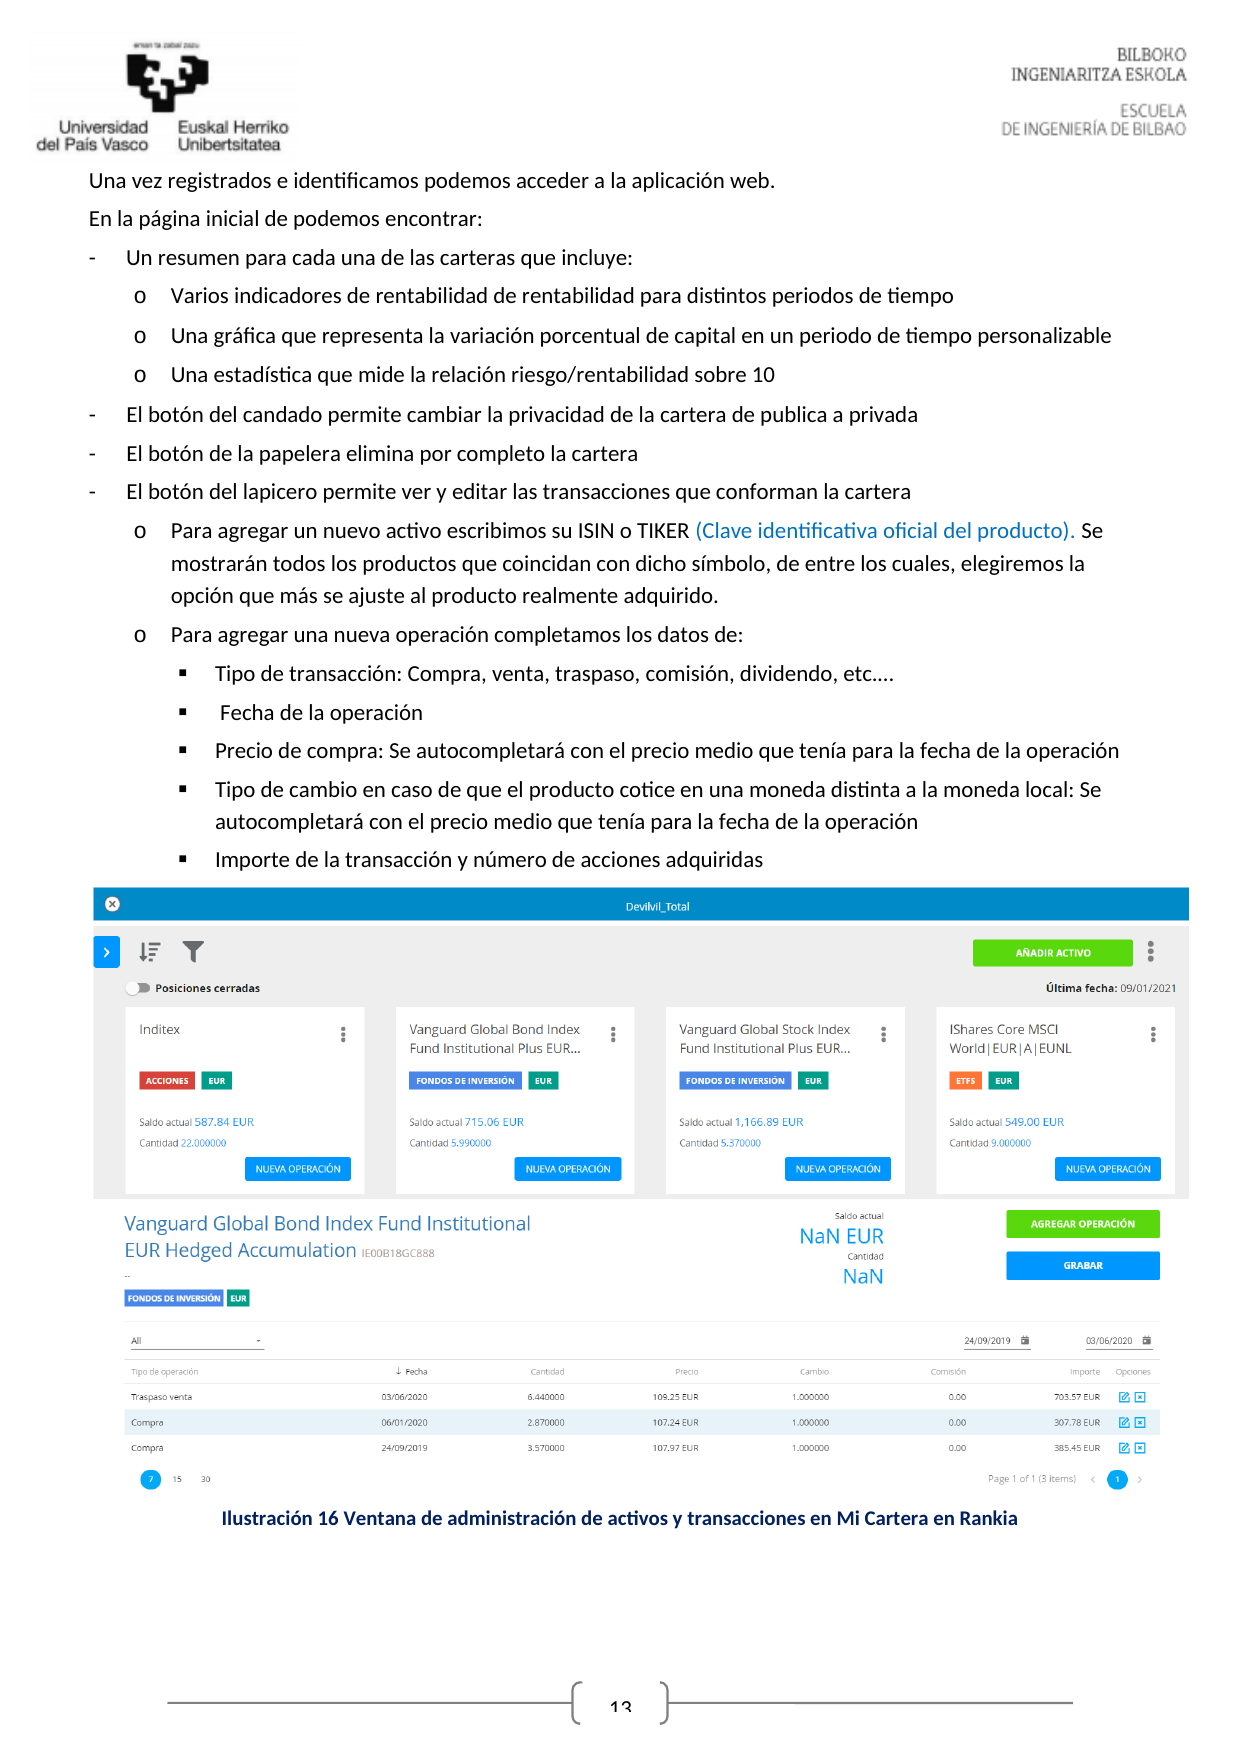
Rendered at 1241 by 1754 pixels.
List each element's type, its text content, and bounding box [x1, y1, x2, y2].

list El botón del candado permite cambiar la privacidad de la cartera de publica a privada [89, 400, 1152, 428]
list Una estadística que mide la relación riesgo/rentabilidad sobre 10 [133, 361, 1152, 390]
picture [88, 883, 1194, 1495]
list Un resumen para cada una de las carteras que incluye: [89, 243, 1152, 271]
list Una gráfica que representa la variación porcentual de capital en un periodo de tiempo personalizable [133, 321, 1152, 350]
list Para agregar un nuevo activo escribimos su ISIN o TIKER (Clave identificativa oficial del producto). Se mostrarán todos los productos que coincidan con dicho símbolo, de entre los cuales, elegiremos la opción que más se ajuste al producto realmente adquirido. [133, 516, 1152, 609]
list El botón del lapicero permite ver y editar las transacciones que conforman la cartera [89, 477, 1152, 505]
list El botón de la papelera elimina por completo la cartera [89, 439, 1152, 467]
list Varios indicadores de rentabilidad de rentabilidad para distintos periodos de tiempo [133, 281, 1152, 310]
text En la página inicial de podemos encontrar: [89, 204, 1152, 232]
list Tipo de transacción: Compra, venta, traspaso, comisión, dividendo, etc.… [177, 659, 1152, 687]
text Una vez registrados e identificamos podemos acceder a la aplicación web. [89, 102, 1152, 194]
list Fecha de la operación [177, 698, 1152, 726]
picture [29, 25, 1213, 162]
list Para agregar una nueva operación completamos los datos de: [133, 620, 1152, 649]
text Ilustración 16 Ventana de administración de activos y transacciones en Mi Cartera en Rankia [89, 1505, 1152, 1531]
list Tipo de cambio en caso de que el producto cotice en una moneda distinta a la moneda local: Se autocompletará con el precio medio que tenía para la fecha de la operación [177, 775, 1152, 835]
list Importe de la transacción y número de acciones adquiridas [177, 845, 1152, 873]
list Precio de compra: Se autocompletará con el precio medio que tenía para la fecha de la operación [177, 736, 1152, 764]
